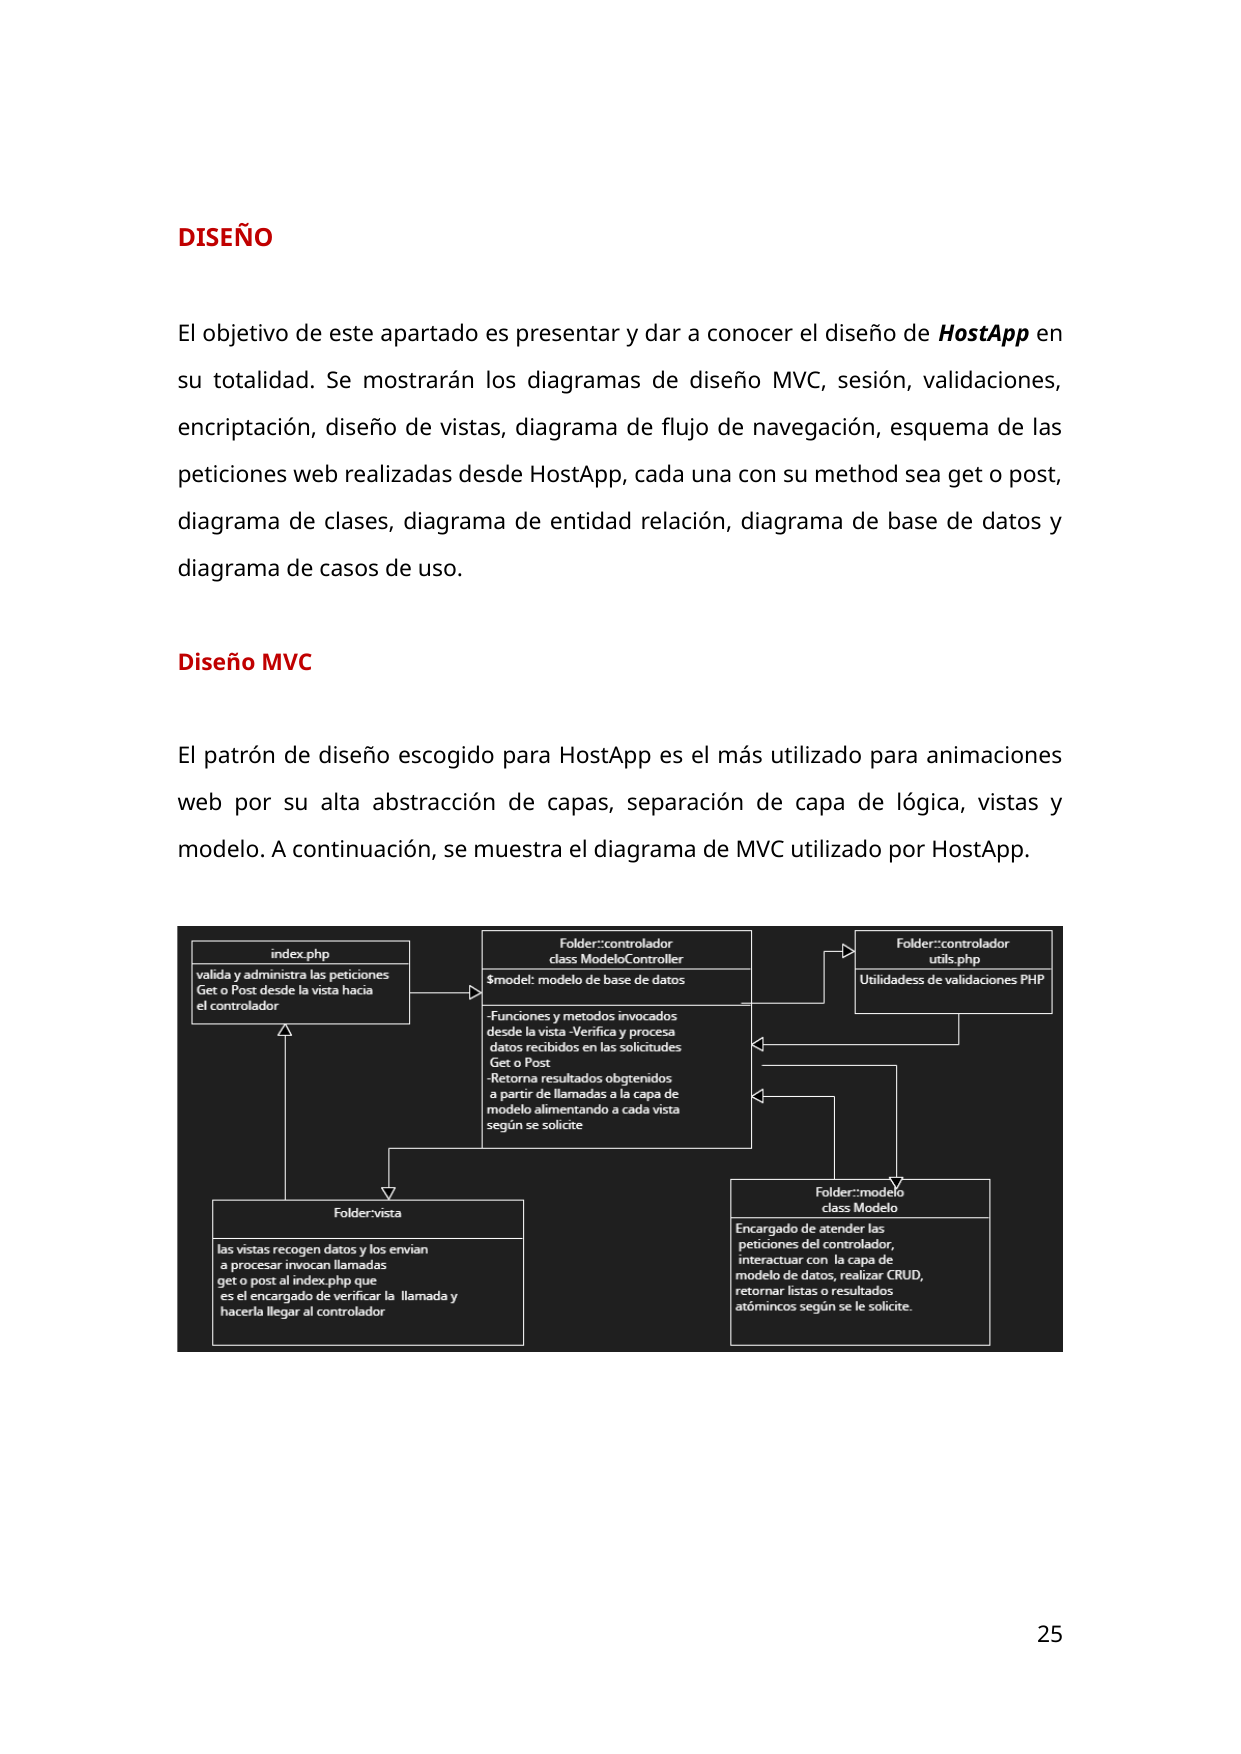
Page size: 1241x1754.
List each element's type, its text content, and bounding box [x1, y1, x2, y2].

subtitle Diseño [177, 219, 1063, 253]
subtitle Diseño MVC [177, 646, 1063, 677]
text El objetivo de este apartado es presentar y dar a conocer el diseño de HostApp en su totalidad. Se mostrarán los diagramas de diseño MVC, sesión, validaciones, encriptación, diseño de vistas, diagrama de flujo de navegación, esquema de las peticiones web realizadas desde HostApp, cada una con su method sea get o post, diagrama de clases, diagrama de entidad relación, diagrama de base de datos y diagrama de casos de uso. [177, 317, 1063, 583]
picture [177, 926, 1063, 1352]
text El patrón de diseño escogido para HostApp es el más utilizado para animaciones web por su alta abstracción de capas, separación de capa de lógica, vistas y modelo. A continuación, se muestra el diagrama de MVC utilizado por HostApp. [177, 739, 1063, 864]
